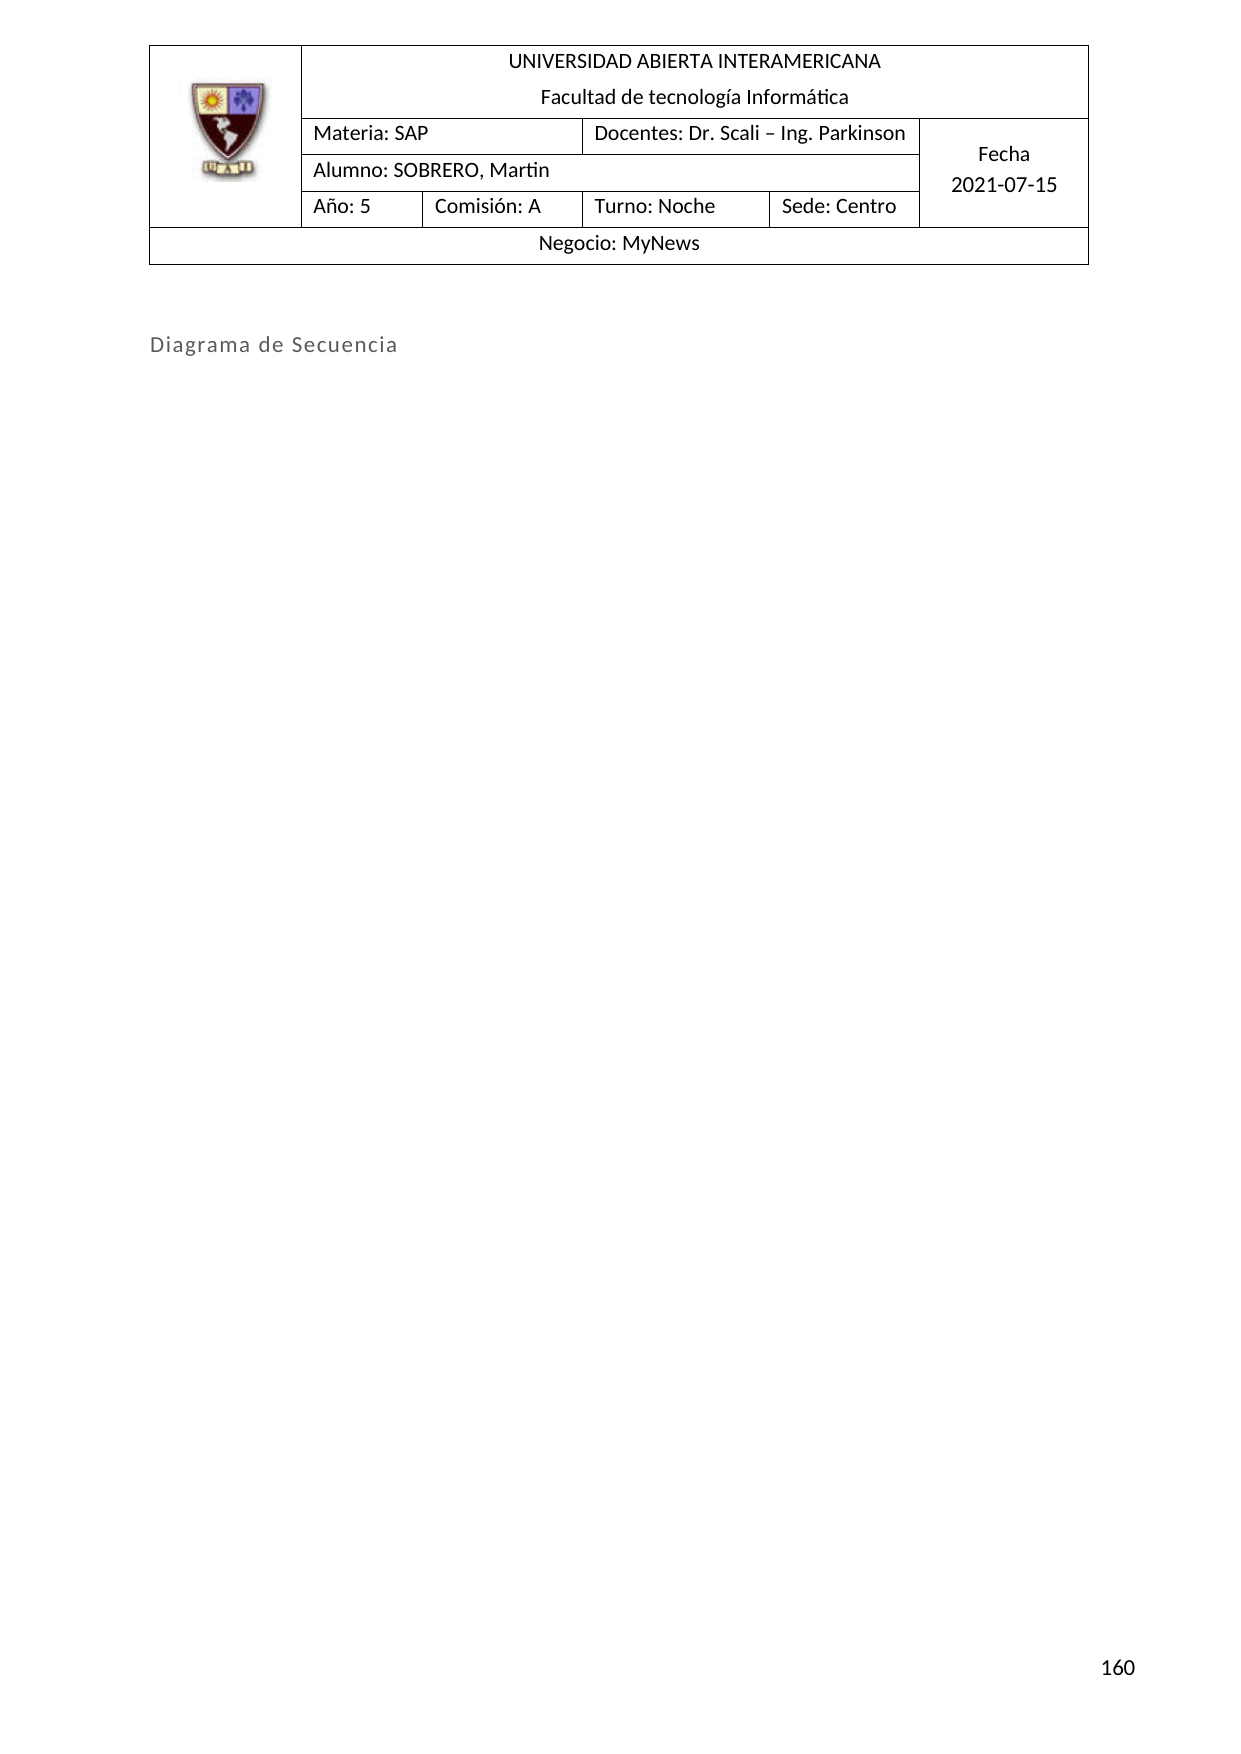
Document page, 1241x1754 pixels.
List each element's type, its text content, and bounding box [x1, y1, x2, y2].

subtitle Diagrama de Secuencia [150, 330, 1135, 358]
picture [177, 74, 278, 187]
